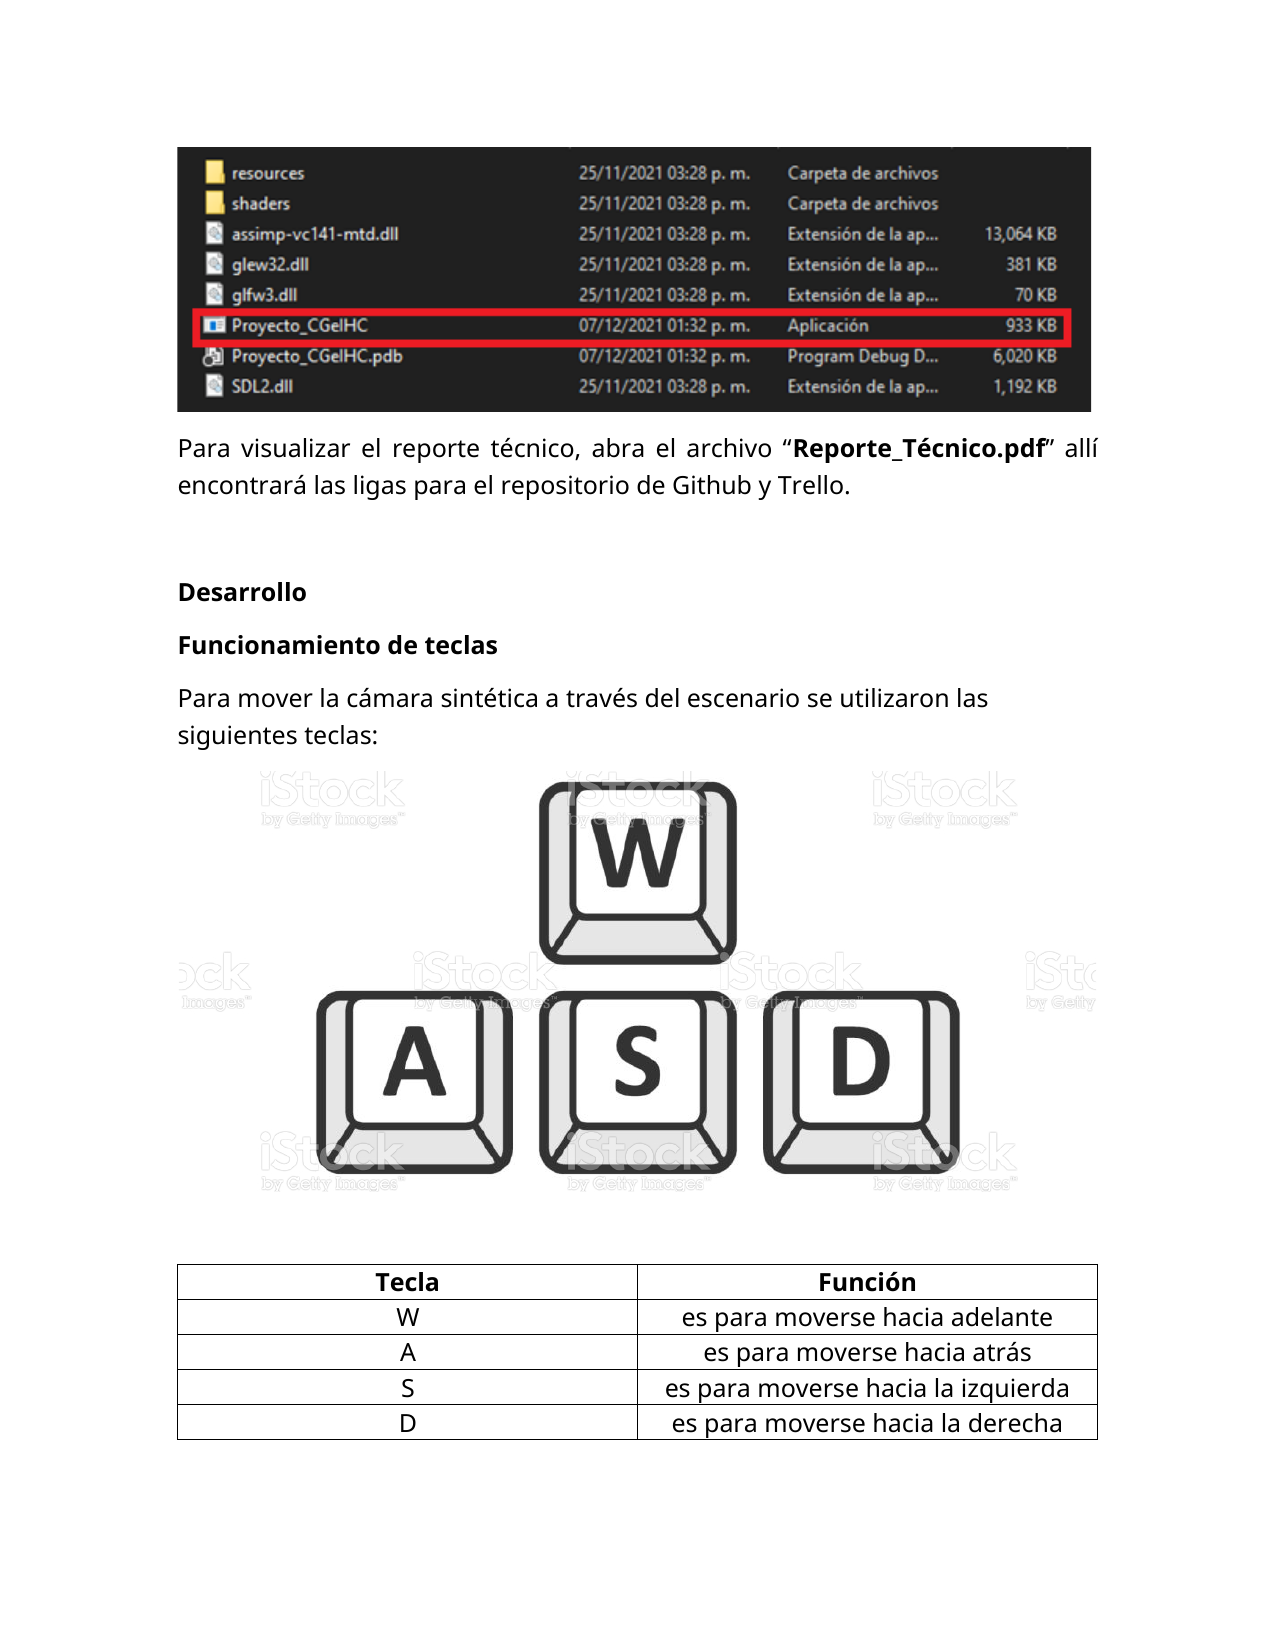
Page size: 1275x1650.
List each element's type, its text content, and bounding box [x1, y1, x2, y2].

table_header Tecla [178, 1265, 637, 1299]
text Para mover la cámara sintética a través del escenario se utilizaron las siguientes teclas: [177, 681, 1098, 752]
table_cell W [178, 1300, 637, 1334]
table_cell D [178, 1405, 637, 1439]
text Funcionamiento de teclas [177, 628, 1098, 662]
table_cell A [178, 1335, 637, 1369]
table_header Función [638, 1265, 1097, 1299]
table_cell es para moverse hacia la derecha [638, 1405, 1097, 1439]
text Para visualizar el reporte técnico, abra el archivo “Reporte_Técnico.pdf” allí encontrará las ligas para el repositorio de Github y Trello. [177, 431, 1098, 501]
table_cell S [178, 1370, 637, 1404]
table_cell es para moverse hacia atrás [638, 1335, 1097, 1369]
text Desarrollo [177, 574, 1098, 608]
picture [178, 771, 1097, 1192]
table_cell es para moverse hacia la izquierda [638, 1370, 1097, 1404]
table_cell es para moverse hacia adelante [638, 1300, 1097, 1334]
picture [177, 147, 1092, 412]
